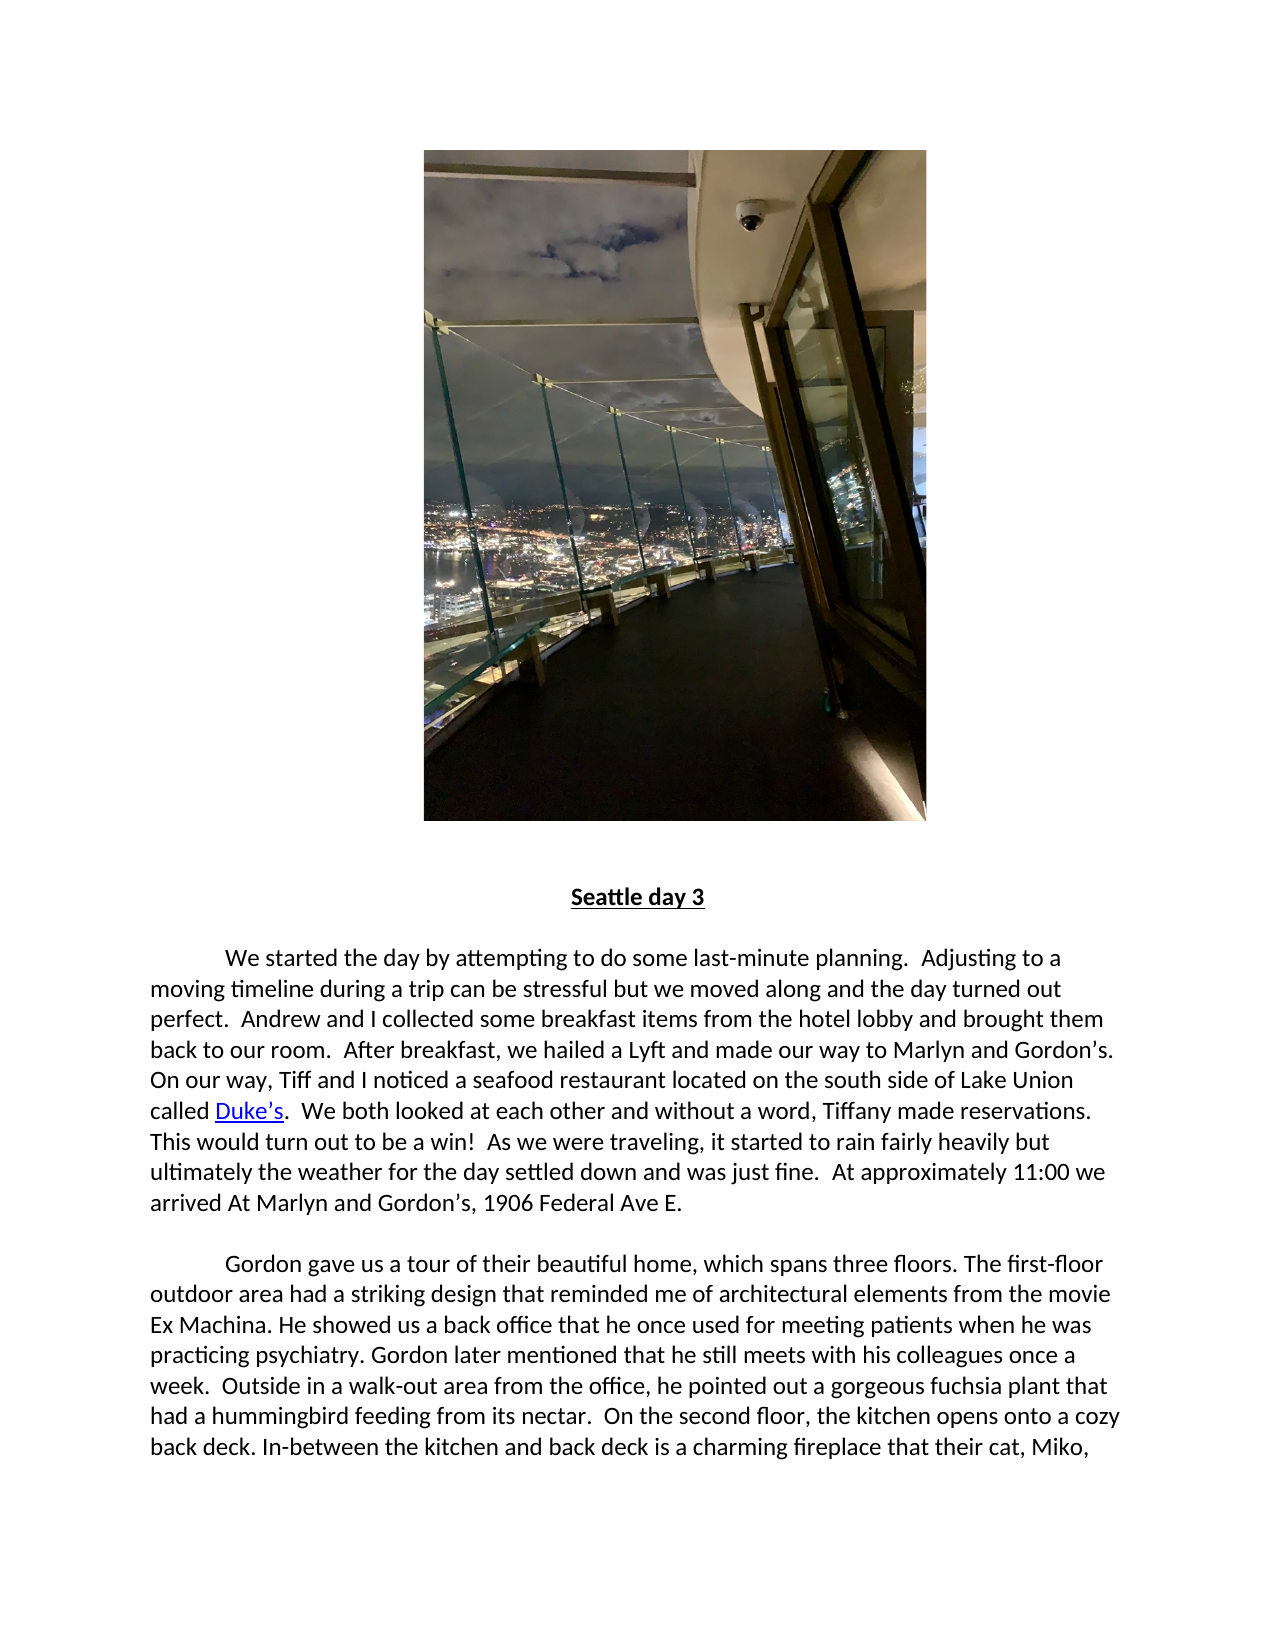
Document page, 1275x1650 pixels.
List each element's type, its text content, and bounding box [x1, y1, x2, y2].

text Seattle day 3 [150, 881, 1125, 912]
picture [423, 150, 927, 821]
text We started the day by attempting to do some last-minute planning. Adjusting to a moving timeline during a trip can be stressful but we moved along and the day turned out perfect. Andrew and I collected some breakfast items from the hotel lobby and brought them back to our room. After breakfast, we hailed a Lyft and made our way to Marlyn and Gordon’s. On our way, Tiff and I noticed a seafood restaurant located on the south side of Lake Union called Duke’s. We both looked at each other and without a word, Tiffany made reservations. This would turn out to be a win! As we were traveling, it started to rain fairly heavily but ultimately the weather for the day settled down and was just fine. At approximately 11:00 we arrived At Marlyn and Gordon’s, 1906 Federal Ave E. [150, 942, 1125, 1217]
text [150, 1248, 1125, 1461]
